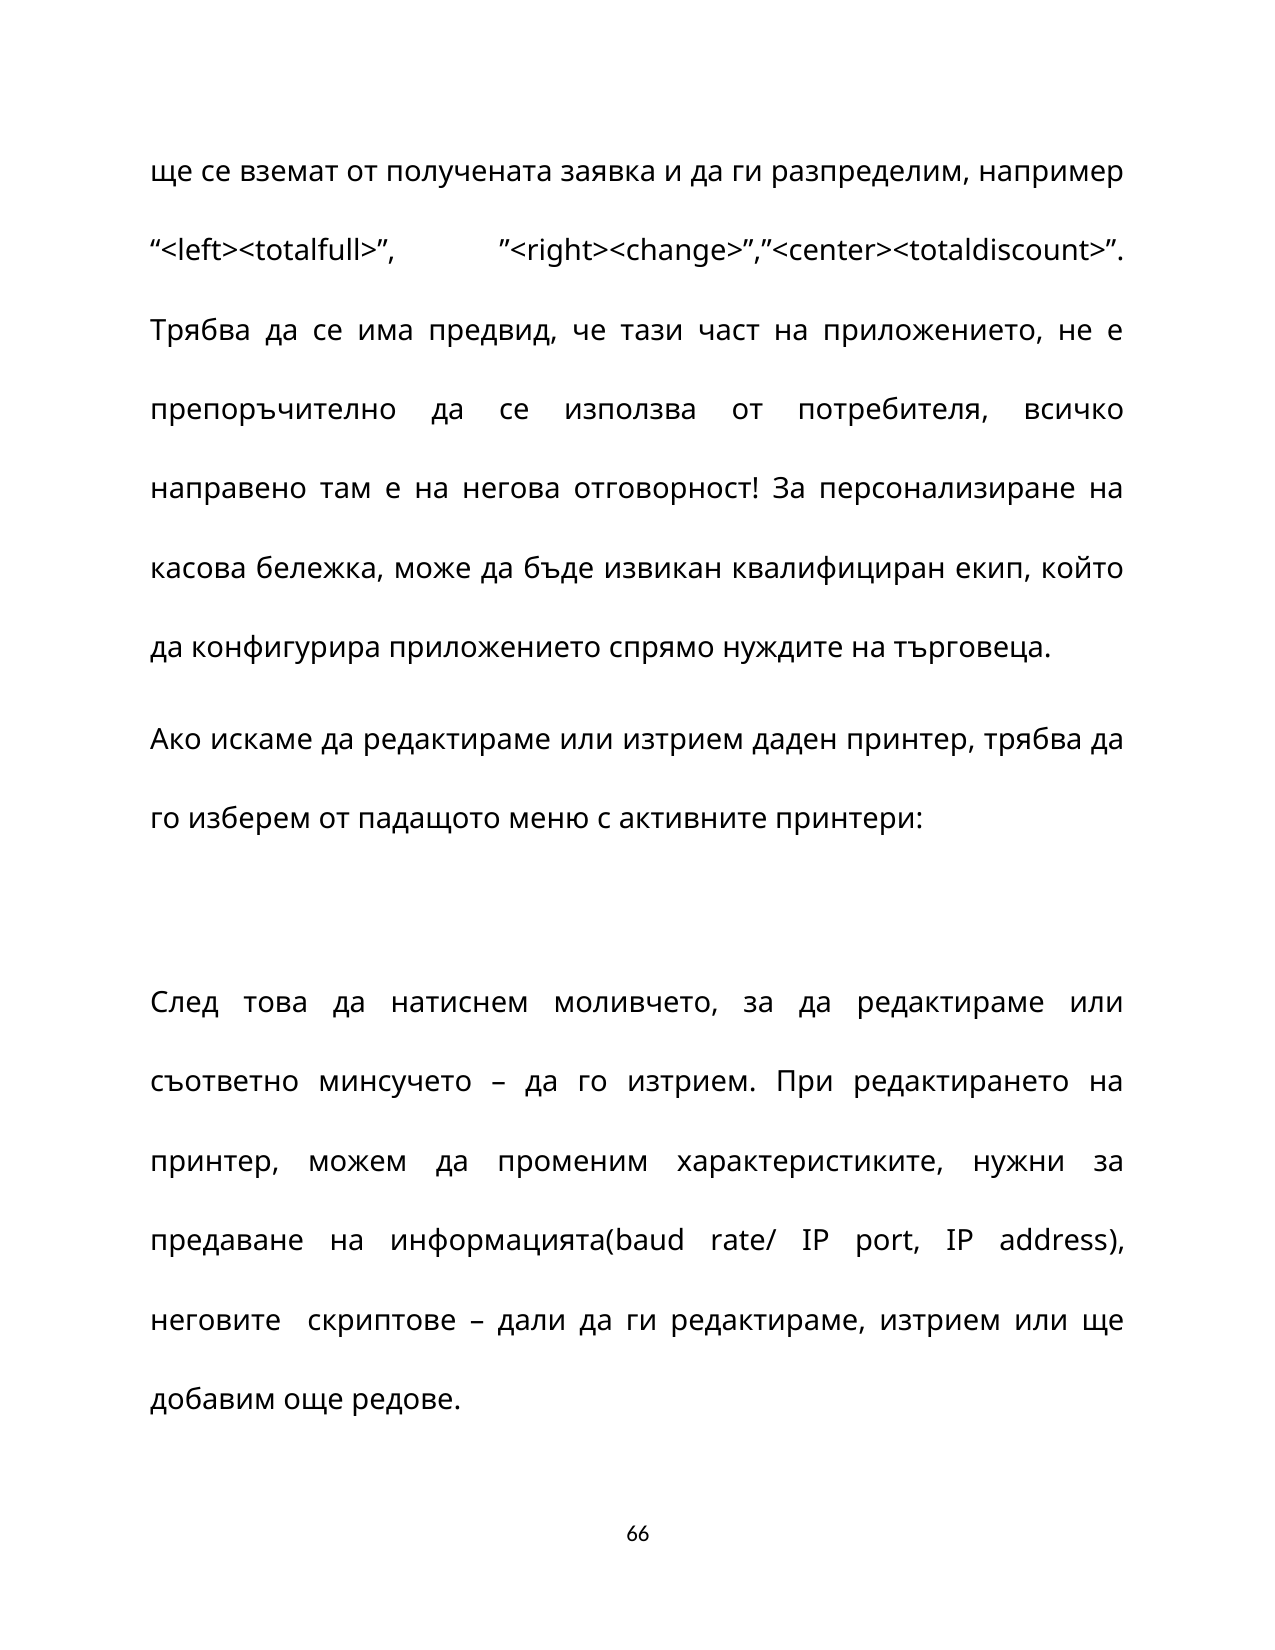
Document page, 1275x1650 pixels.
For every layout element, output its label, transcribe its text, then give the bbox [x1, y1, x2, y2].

text Ако искаме да редактираме или изтрием даден принтер, трябва да го изберем от падащото меню с активните принтери: [150, 718, 1125, 837]
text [150, 150, 1125, 666]
text След това да натиснем моливчето, за да редактираме или съответно минсучето – да го изтрием. При редактирането на принтер, можем да променим характеристиките, нужни за предаване на информацията(baud rate/ IP port, IP address), неговите скриптове – дали да ги редактираме, изтрием или ще добавим още редове. [150, 981, 1125, 1418]
